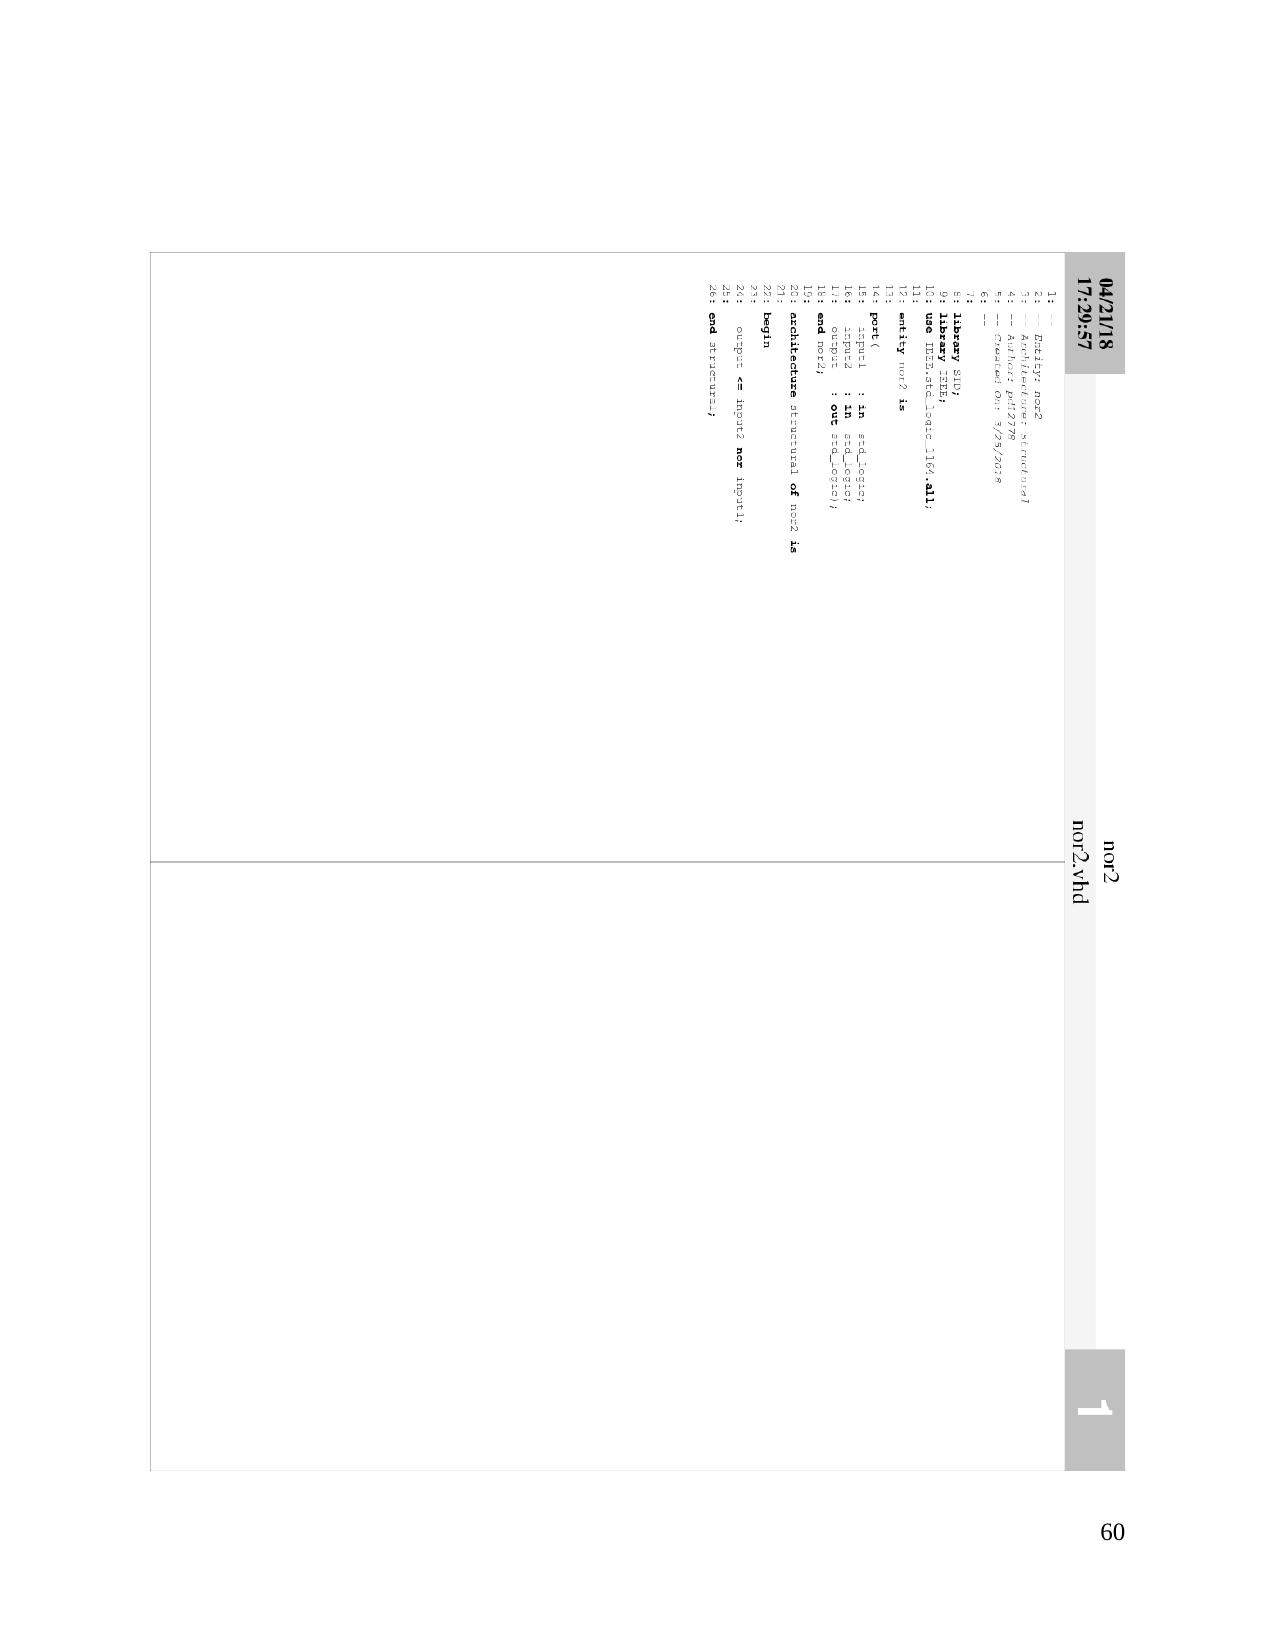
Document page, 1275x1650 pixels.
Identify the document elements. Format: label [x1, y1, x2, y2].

picture [150, 252, 1125, 1471]
